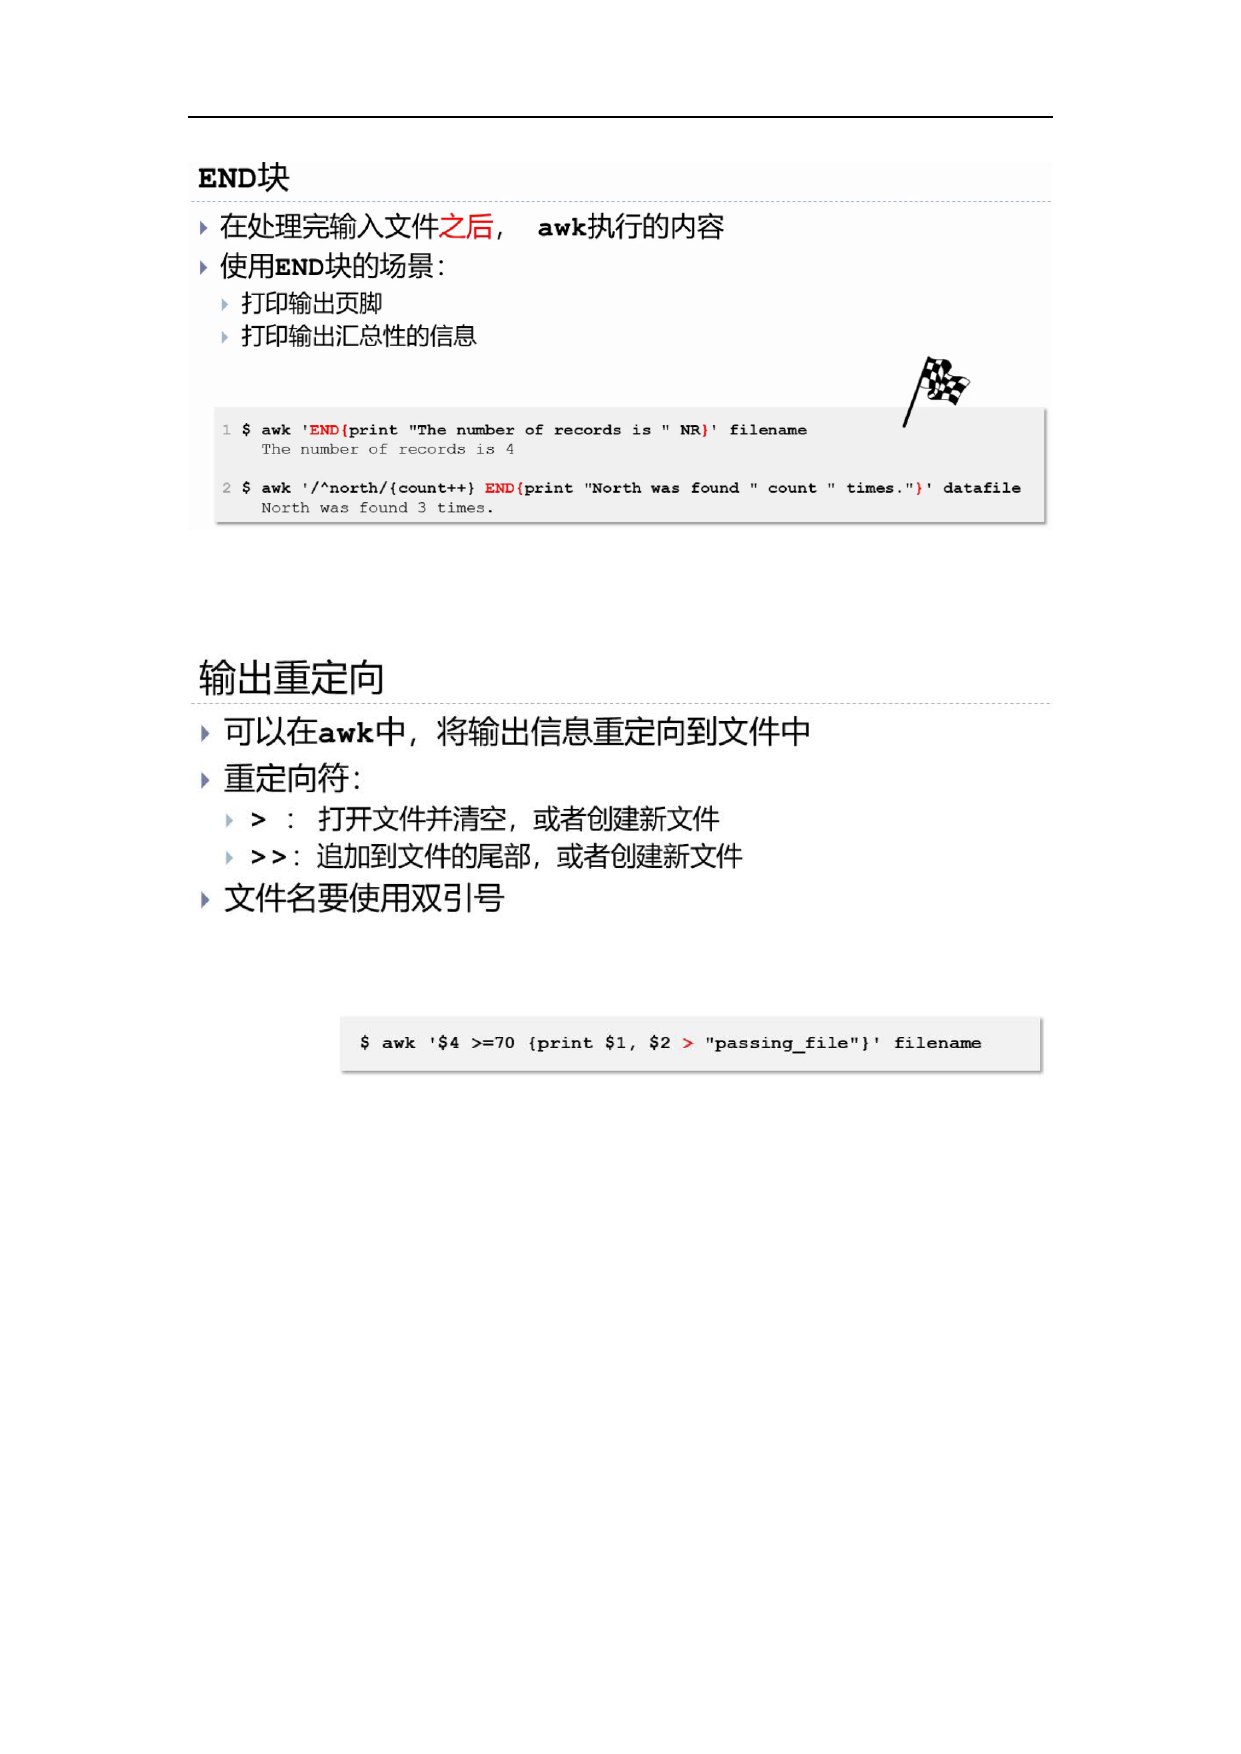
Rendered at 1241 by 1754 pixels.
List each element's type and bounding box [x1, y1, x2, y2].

picture [187, 162, 1053, 530]
picture [187, 651, 1053, 1084]
